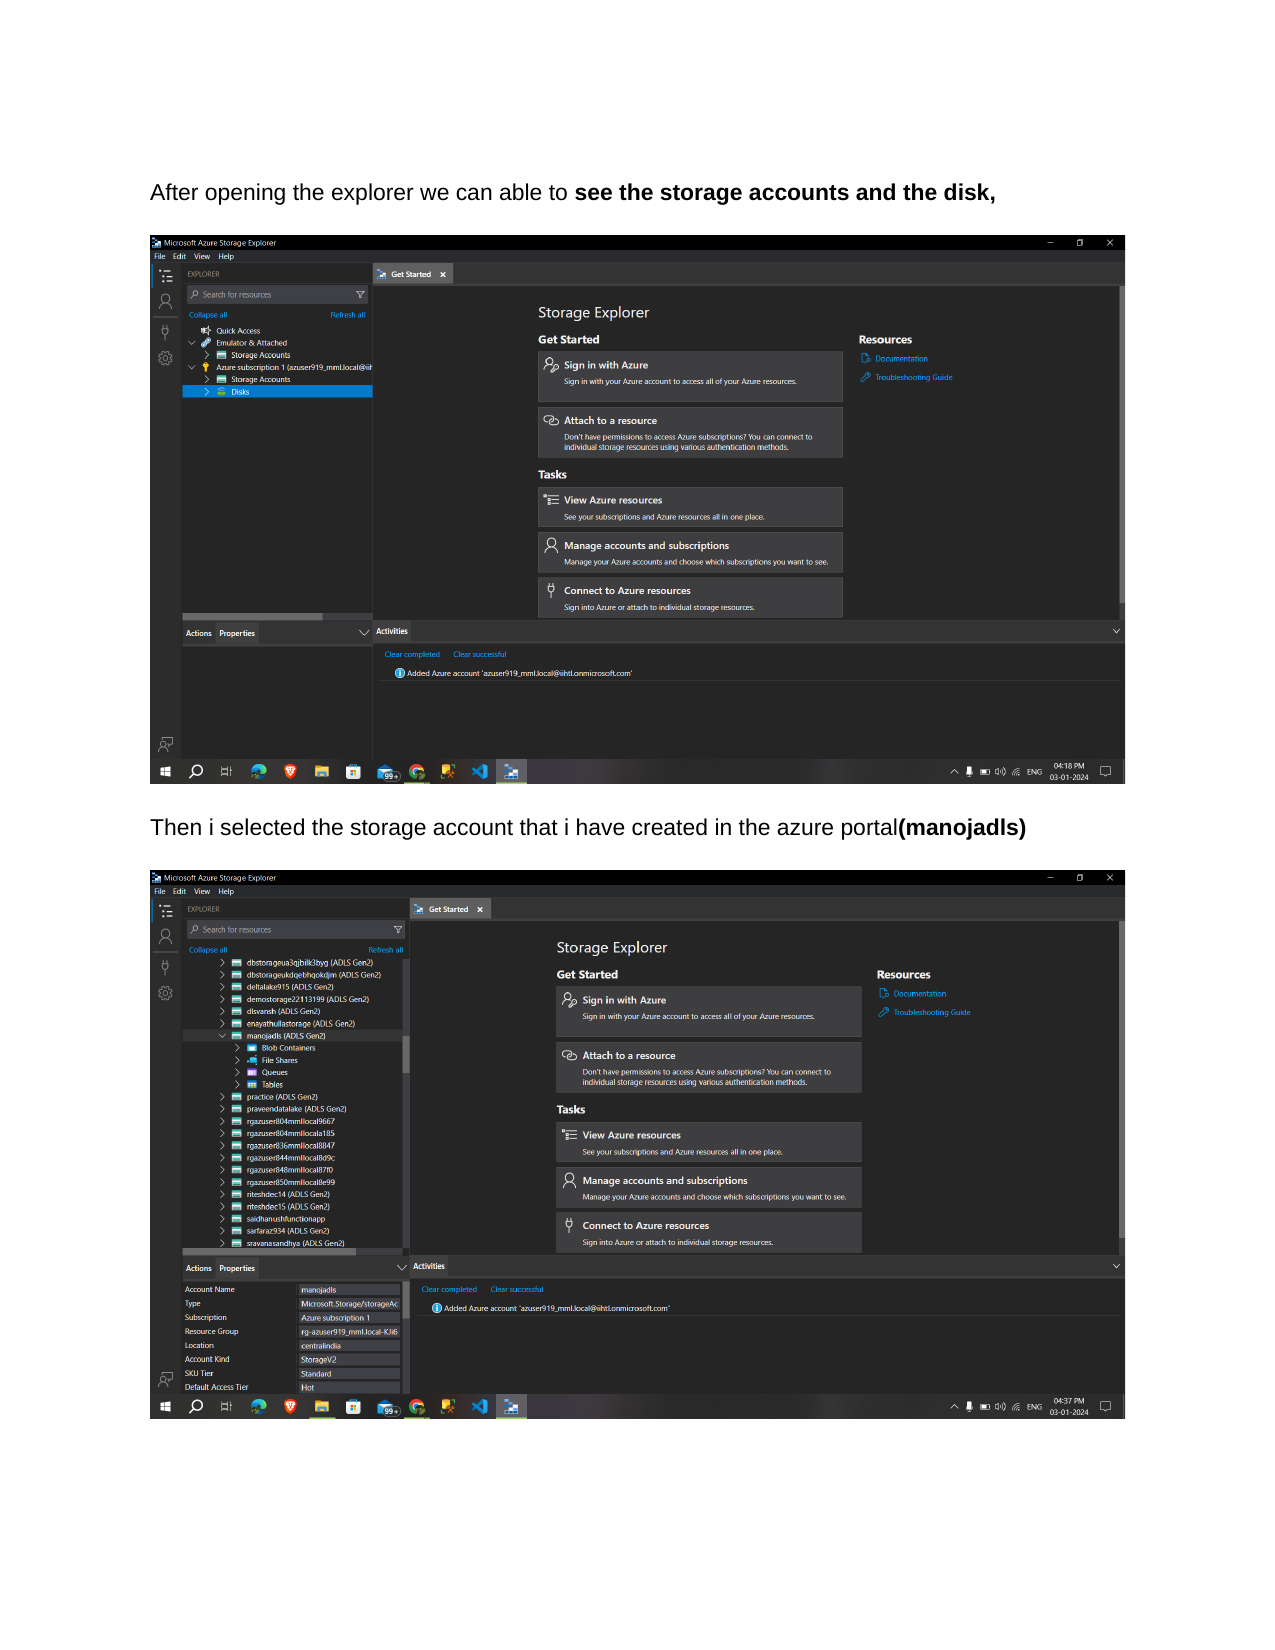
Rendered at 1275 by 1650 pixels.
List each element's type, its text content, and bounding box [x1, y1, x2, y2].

text Then i selected the storage account that i have created in the azure portal(manojadls) [150, 814, 1125, 840]
picture [150, 870, 1125, 1419]
text After opening the explorer we can able to see the storage accounts and the disk, [150, 178, 1125, 205]
picture [150, 235, 1125, 784]
